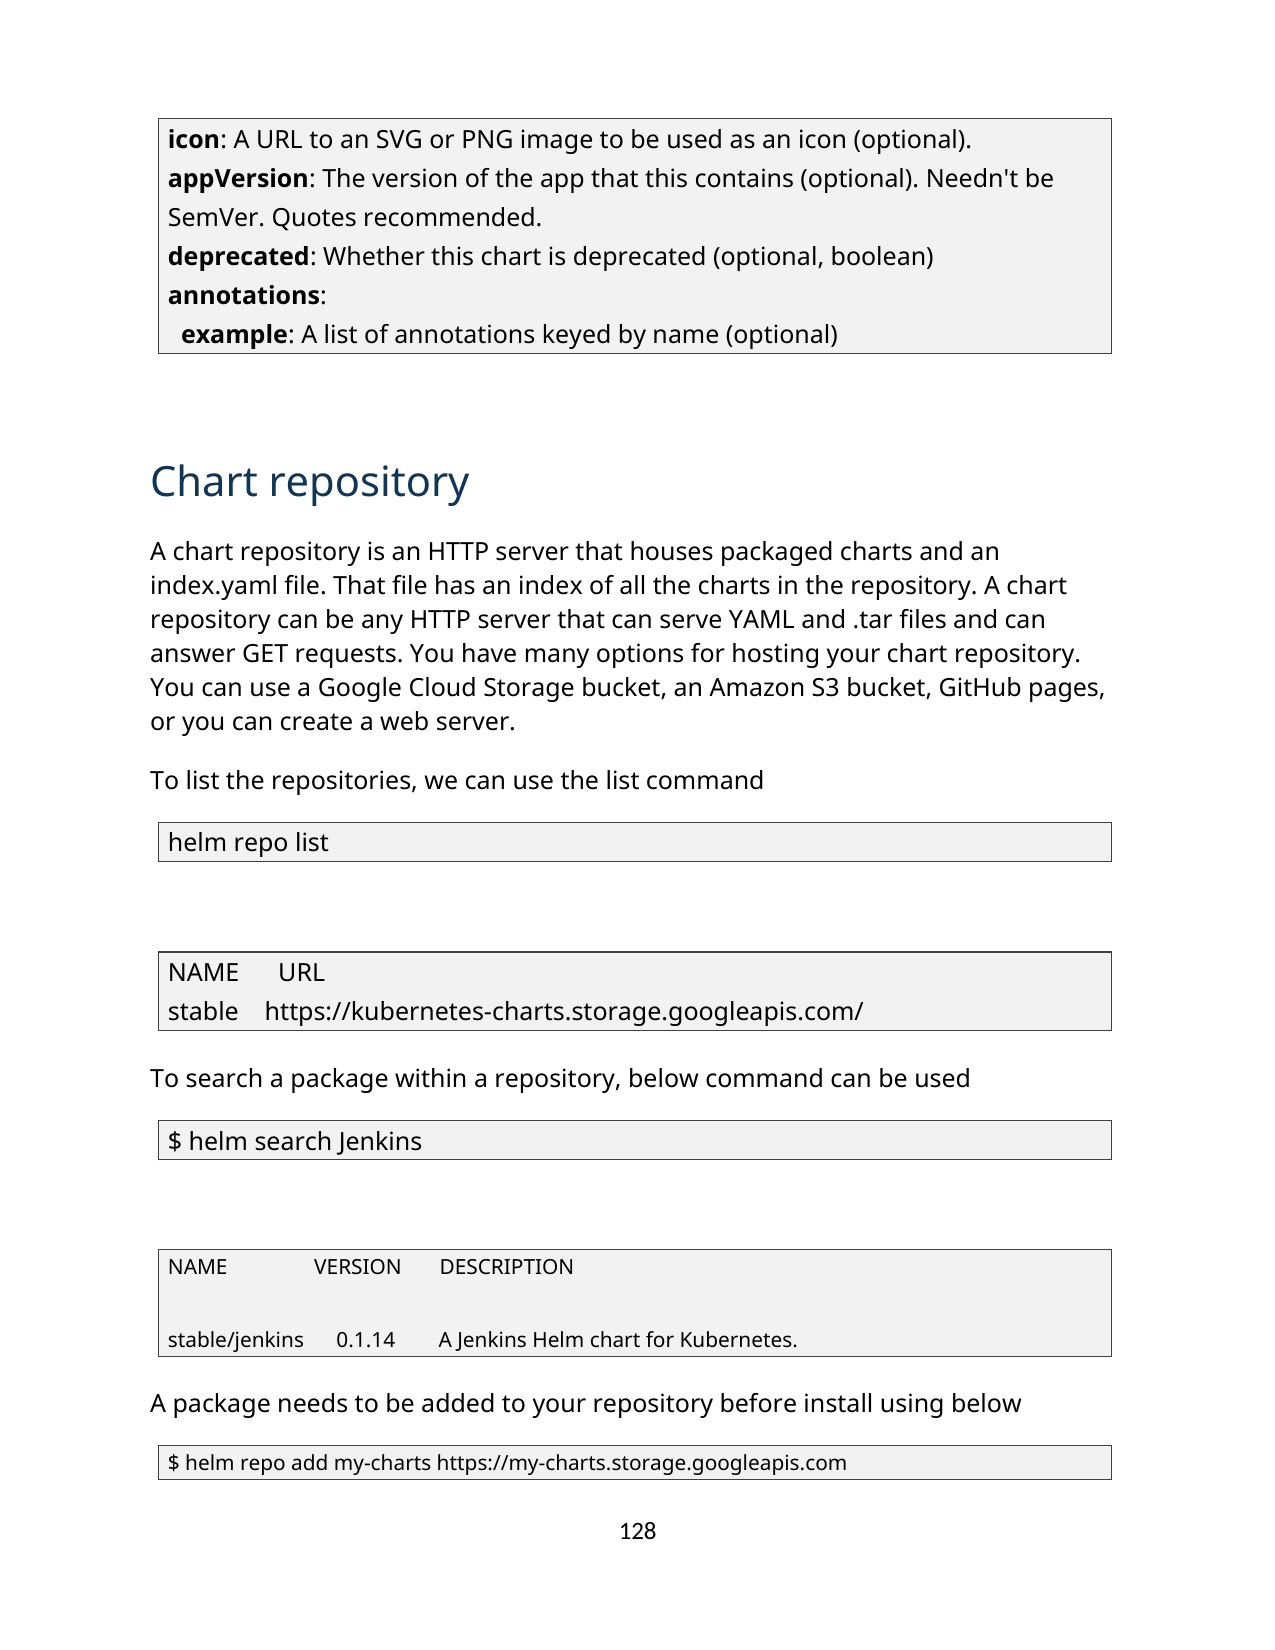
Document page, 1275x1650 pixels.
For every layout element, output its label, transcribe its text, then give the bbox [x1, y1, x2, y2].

text stable/jenkins 0.1.14 A Jenkins Helm chart for Kubernetes. [159, 1322, 1111, 1356]
text stable https://kubernetes-charts.storage.googleapis.com/ [159, 991, 1111, 1030]
text A chart repository is an HTTP server that houses packaged charts and an index.yaml file. That file has an index of all the charts in the repository. A chart repository can be any HTTP server that can serve YAML and .tar files and can answer GET requests. You have many options for hosting your chart repository. You can use a Google Cloud Storage bucket, an Amazon S3 bucket, GitHub pages, or you can create a web server. [150, 533, 1125, 738]
text example: A list of annotations keyed by name (optional) [159, 314, 1111, 353]
text A package needs to be added to your repository before install using below [150, 1386, 1125, 1420]
text appVersion: The version of the app that this contains (optional). Needn't be SemVer. Quotes recommended. [159, 157, 1111, 234]
text icon: A URL to an SVG or PNG image to be used as an icon (optional). [159, 119, 1111, 155]
text $ helm repo add my-charts https://my-charts.storage.googleapis.com [159, 1446, 1111, 1479]
text To search a package within a repository, below command can be used [150, 1061, 1125, 1095]
text helm repo list [159, 823, 1111, 861]
subtitle Chart repository [150, 452, 1125, 508]
text NAME URL [159, 953, 1111, 988]
text deprecated: Whether this chart is deprecated (optional, boolean) [159, 236, 1111, 273]
text NAME VERSION DESCRIPTION [159, 1250, 1111, 1320]
text annotations: [159, 275, 1111, 312]
text $ helm search Jenkins [159, 1121, 1111, 1159]
text To list the repositories, we can use the list command [150, 763, 1125, 797]
